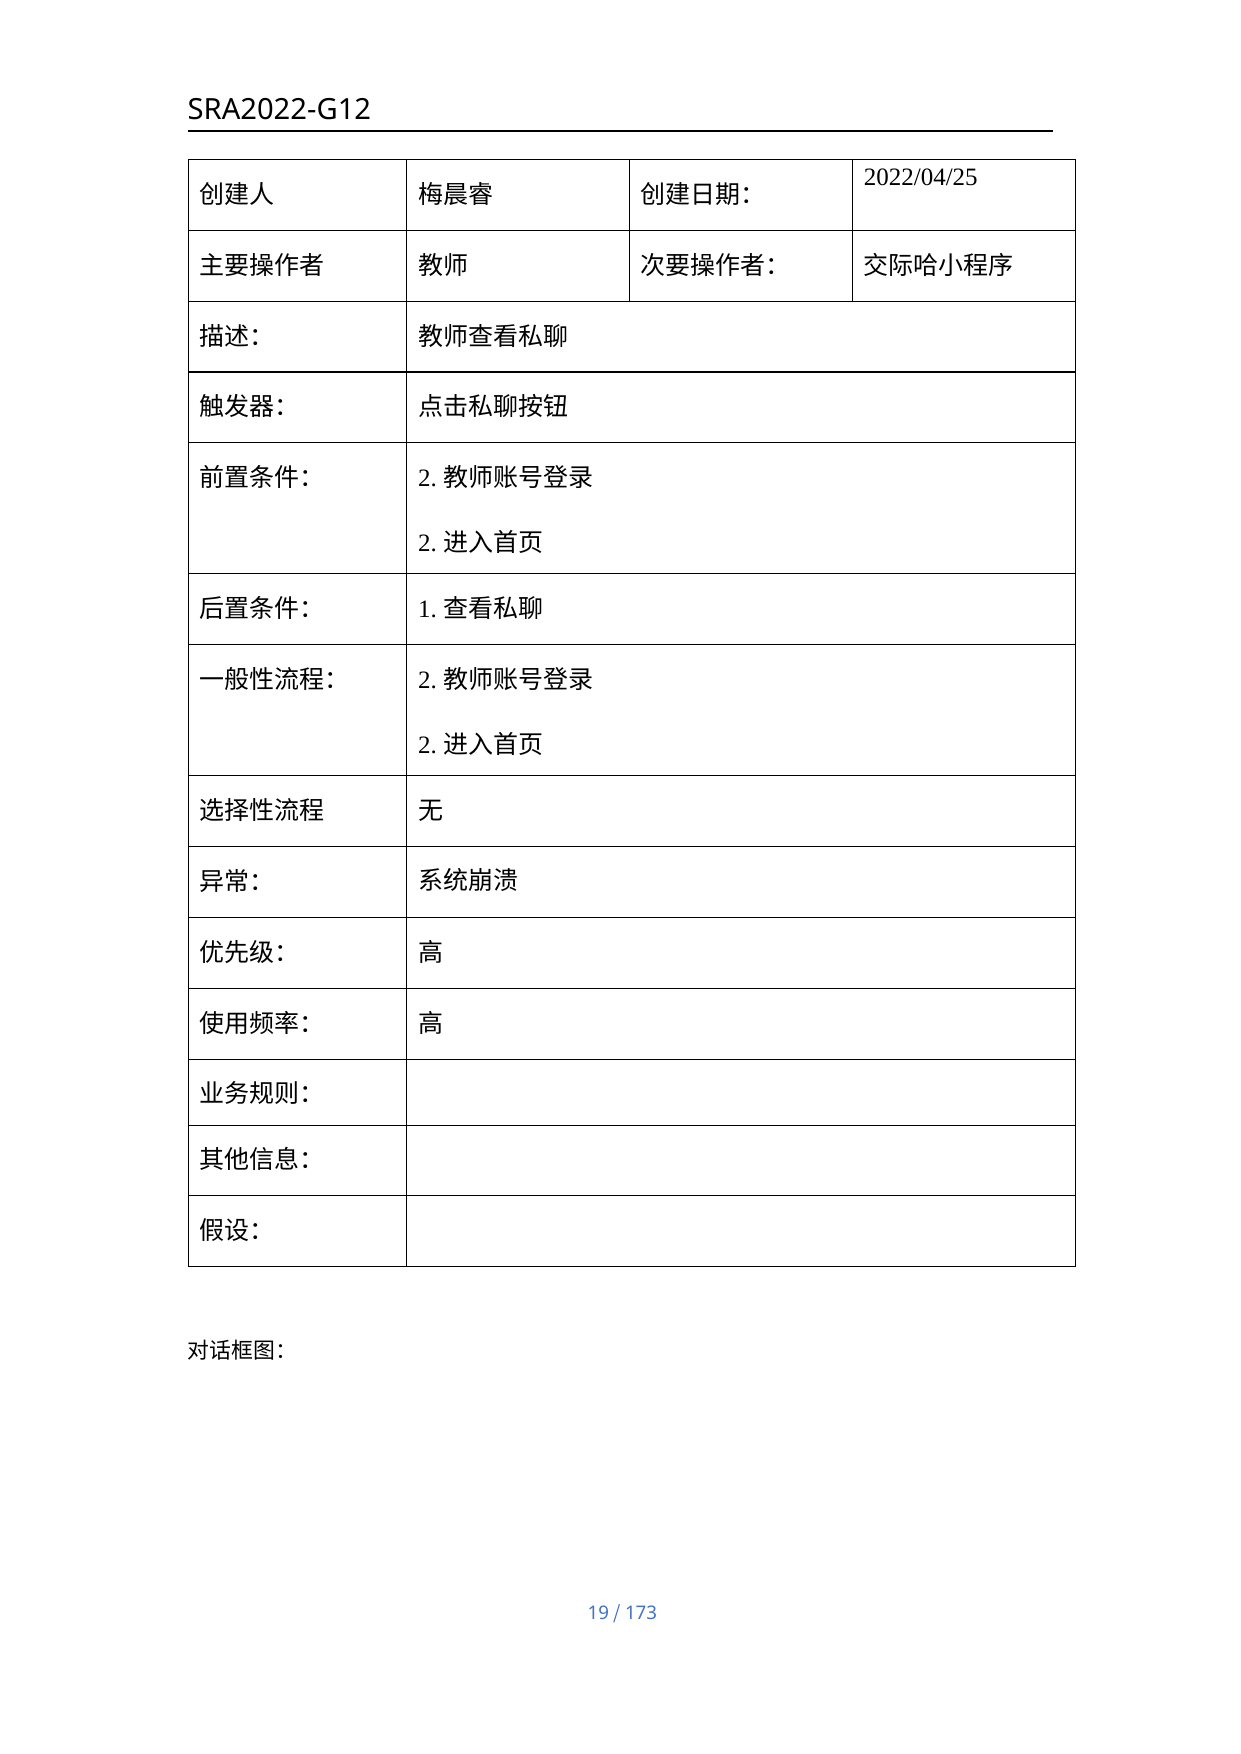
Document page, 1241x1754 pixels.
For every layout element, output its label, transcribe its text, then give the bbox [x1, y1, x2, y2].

text 对话框图： [187, 1332, 1053, 1365]
table_cell 主要操作者 [189, 231, 406, 301]
table_cell 教师 [407, 231, 629, 301]
table_cell 其他信息： [189, 1126, 406, 1195]
table_cell 优先级： [189, 918, 406, 988]
table_cell 假设： [189, 1196, 406, 1266]
table_cell 教师账号登录 2. 进入首页 [407, 645, 1075, 775]
table_cell 创建日期： [630, 160, 852, 230]
table_cell [407, 1126, 1075, 1195]
table_cell 2022/04/25 [853, 160, 1075, 230]
table_cell 高 [407, 918, 1075, 988]
table_cell 交际哈小程序 [853, 231, 1075, 301]
table_cell 业务规则： [189, 1060, 406, 1124]
table_cell 系统崩溃 [407, 847, 1075, 917]
table_cell 前置条件： [189, 443, 406, 573]
table_cell 描述： [189, 302, 406, 371]
table_cell 高 [407, 989, 1075, 1058]
table_cell 1. 查看私聊 [407, 574, 1075, 644]
table_cell [407, 1060, 1075, 1124]
table_cell 后置条件： [189, 574, 406, 644]
table_cell 教师查看私聊 [407, 302, 1075, 371]
table_cell 触发器： [189, 373, 406, 442]
table_cell 点击私聊按钮 [407, 373, 1075, 442]
table_cell 使用频率： [189, 989, 406, 1058]
table_cell [407, 1196, 1075, 1266]
table_cell 教师账号登录 2. 进入首页 [407, 443, 1075, 573]
table_cell 梅晨睿 [407, 160, 629, 230]
table_cell 无 [407, 776, 1075, 846]
table_cell 一般性流程： [189, 645, 406, 775]
table_cell 异常： [189, 847, 406, 917]
table_cell 创建人 [189, 160, 406, 230]
table_cell 次要操作者： [630, 231, 852, 301]
table_cell 选择性流程 [189, 776, 406, 846]
